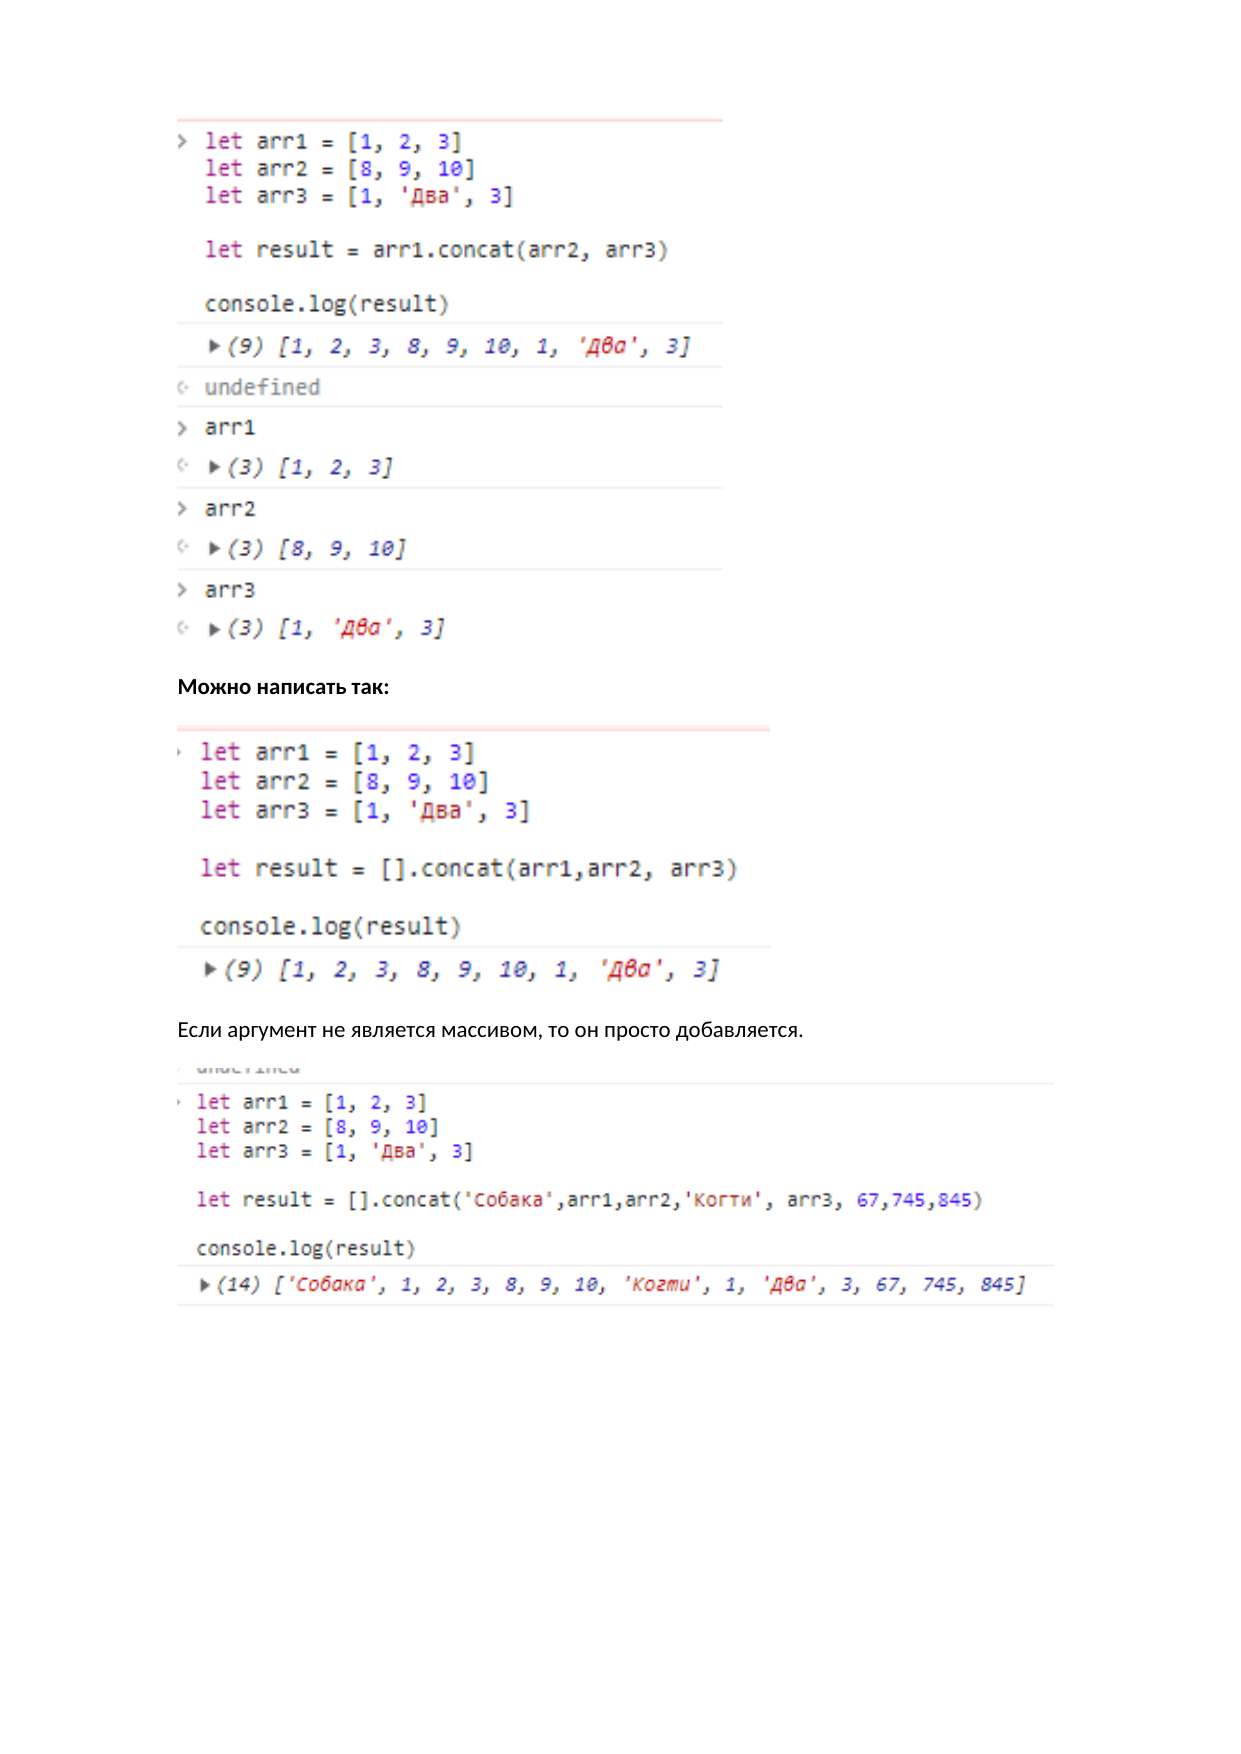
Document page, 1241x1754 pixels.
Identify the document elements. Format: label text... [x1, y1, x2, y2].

picture [177, 118, 723, 648]
text Можно написать так: [177, 672, 1152, 700]
text Если аргумент не является массивом, то он просто добавляется. [177, 1016, 1152, 1044]
picture [177, 1068, 1054, 1312]
picture [177, 725, 771, 991]
